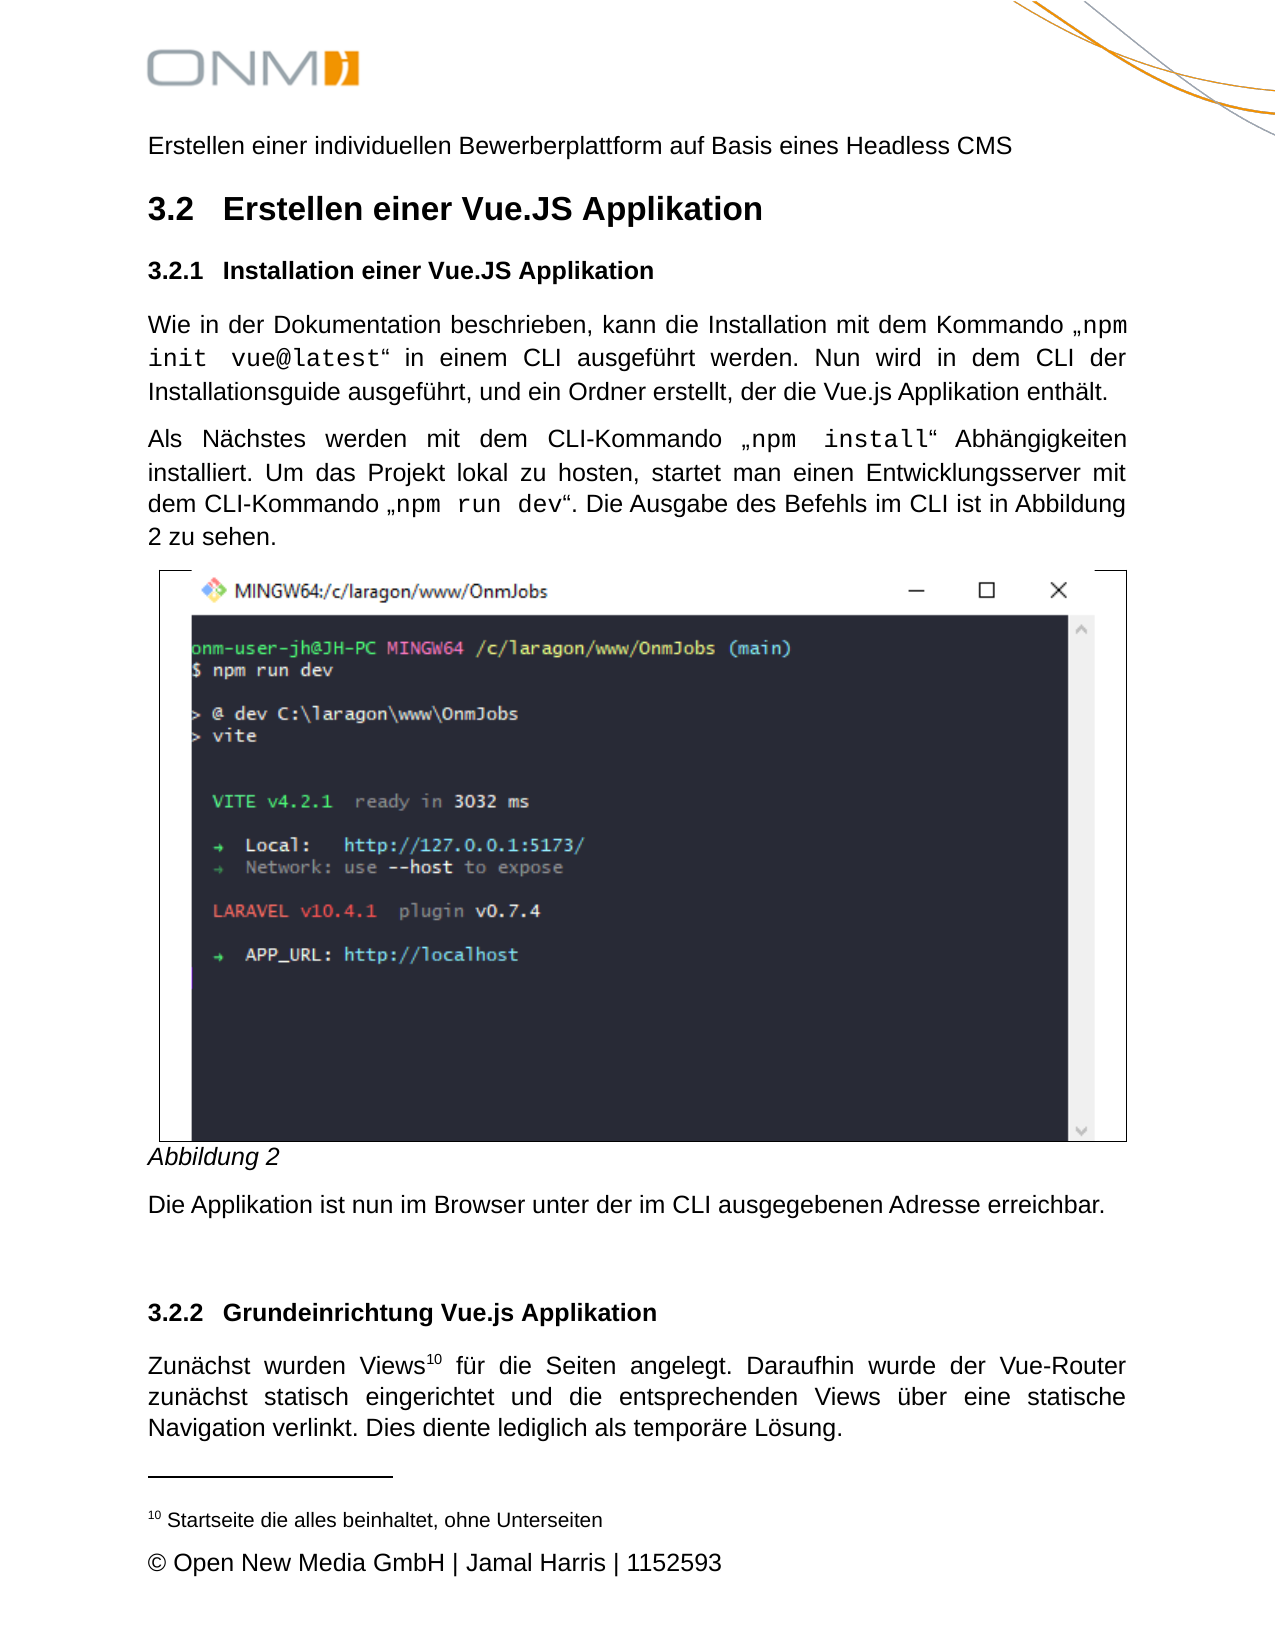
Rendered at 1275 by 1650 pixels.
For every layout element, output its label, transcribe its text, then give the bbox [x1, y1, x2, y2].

text Die Applikation ist nun im Browser unter der im CLI ausgegebenen Adresse erreichbar. [148, 1189, 1127, 1218]
table_header [1095, 571, 1126, 1141]
picture [191, 570, 1095, 1141]
text Als Nächstes werden mit dem CLI-Kommando „npm install“ Abhängigkeiten installiert. Um das Projekt lokal zu hosten, startet man einen Entwicklungsserver mit dem CLI-Kommando „npm run dev“. Die Ausgabe des Befehls im CLI ist in Abbildung 2 zu sehen. [148, 424, 1127, 551]
picture [1000, 1, 1275, 147]
text Zunächst wurden Views für die Seiten angelegt. Daraufhin wurde der Vue-Router zunächst statisch eingerichtet und die entsprechenden Views über eine statische Navigation verlinkt. Dies diente lediglich als temporäre Lösung. [148, 1351, 1127, 1442]
subtitle Installation einer Vue.JS Applikation [148, 256, 1127, 285]
picture [116, 0, 413, 104]
table_header [160, 571, 191, 1141]
subtitle Erstellen einer Vue.JS Applikation [148, 189, 1127, 227]
text Wie in der Dokumentation beschrieben, kann die Installation mit dem Kommando „npm init vue@latest“ in einem CLI ausgeführt werden. Nun wird in dem CLI der Installationsguide ausgeführt, und ein Ordner erstellt, der die Vue.js Applikation enthält. [148, 310, 1127, 405]
text Abbildung 2 [148, 1142, 1127, 1171]
subtitle Grundeinrichtung Vue.js Applikation [148, 1297, 1127, 1326]
